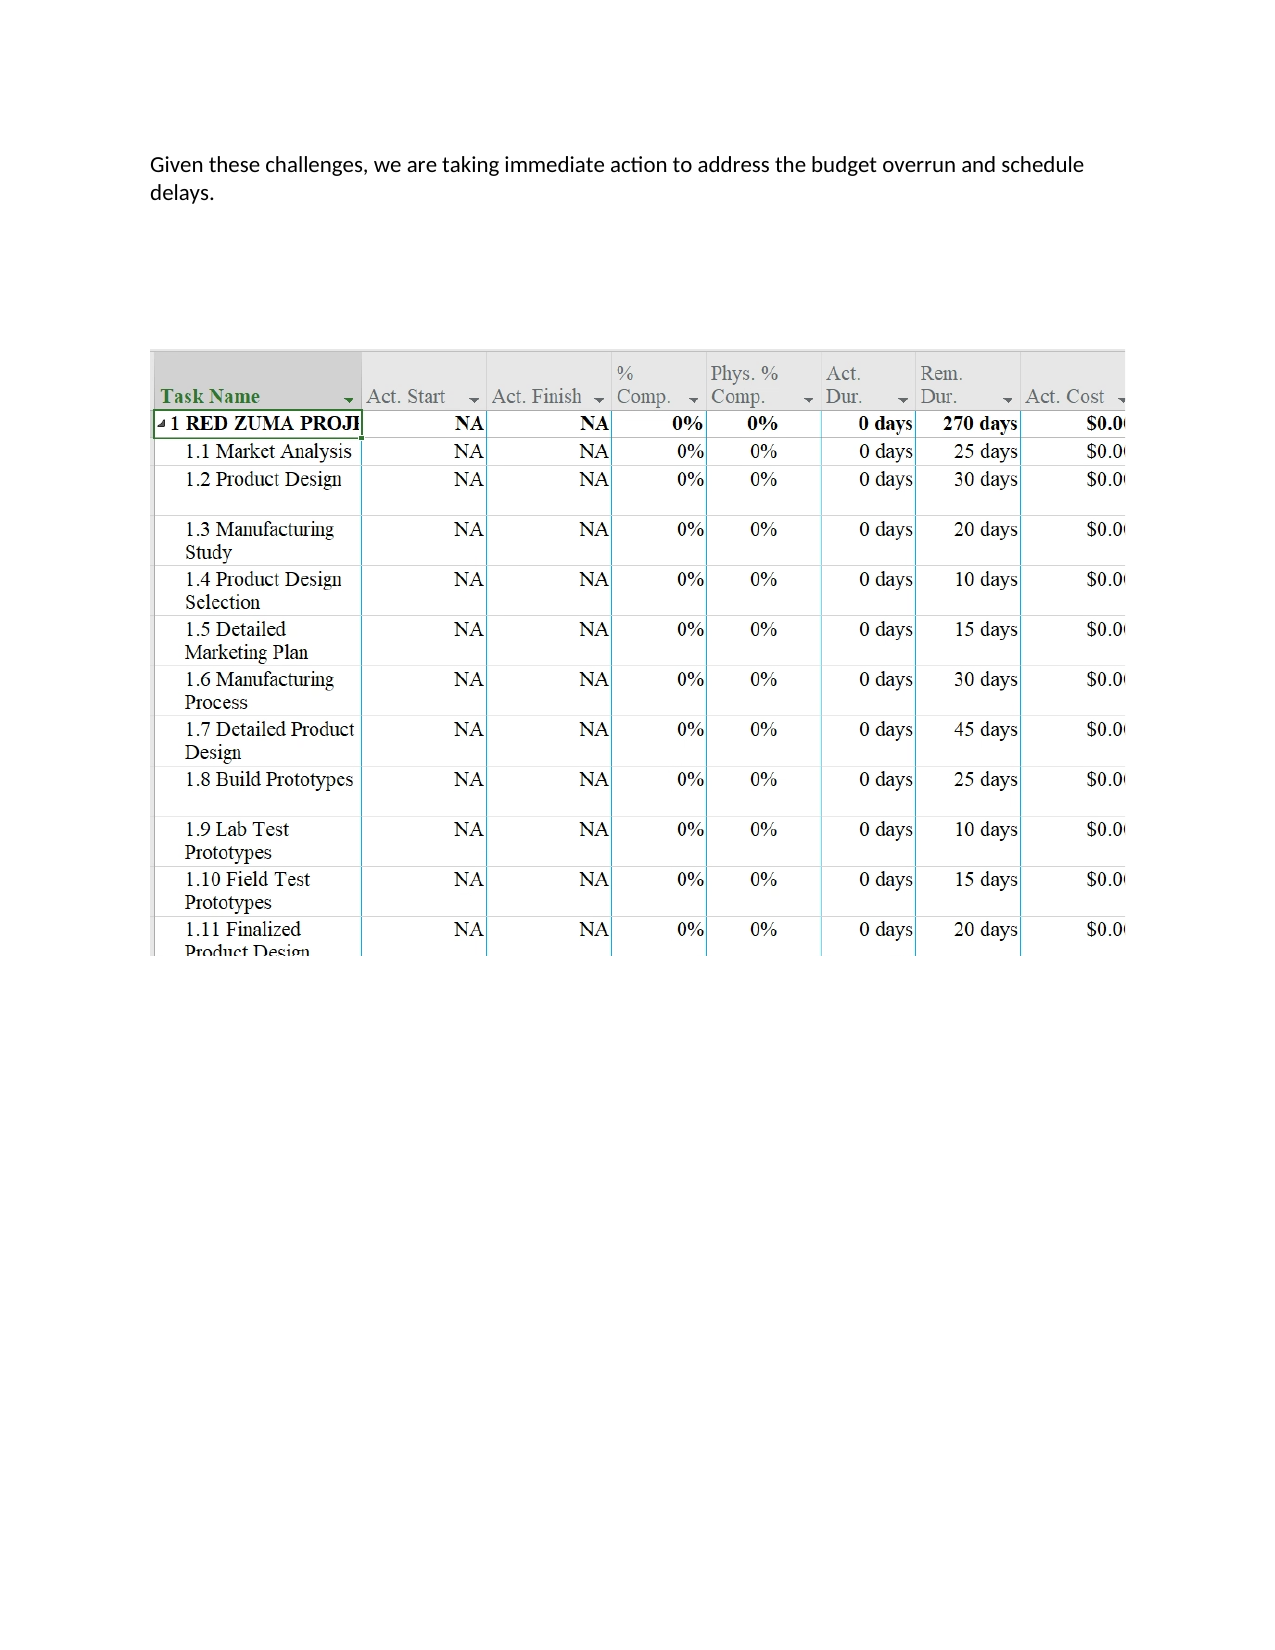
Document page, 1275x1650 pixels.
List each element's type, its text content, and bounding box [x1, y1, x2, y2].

picture [150, 349, 1125, 956]
text Given these challenges, we are taking immediate action to address the budget overrun and schedule delays. [150, 150, 1125, 206]
